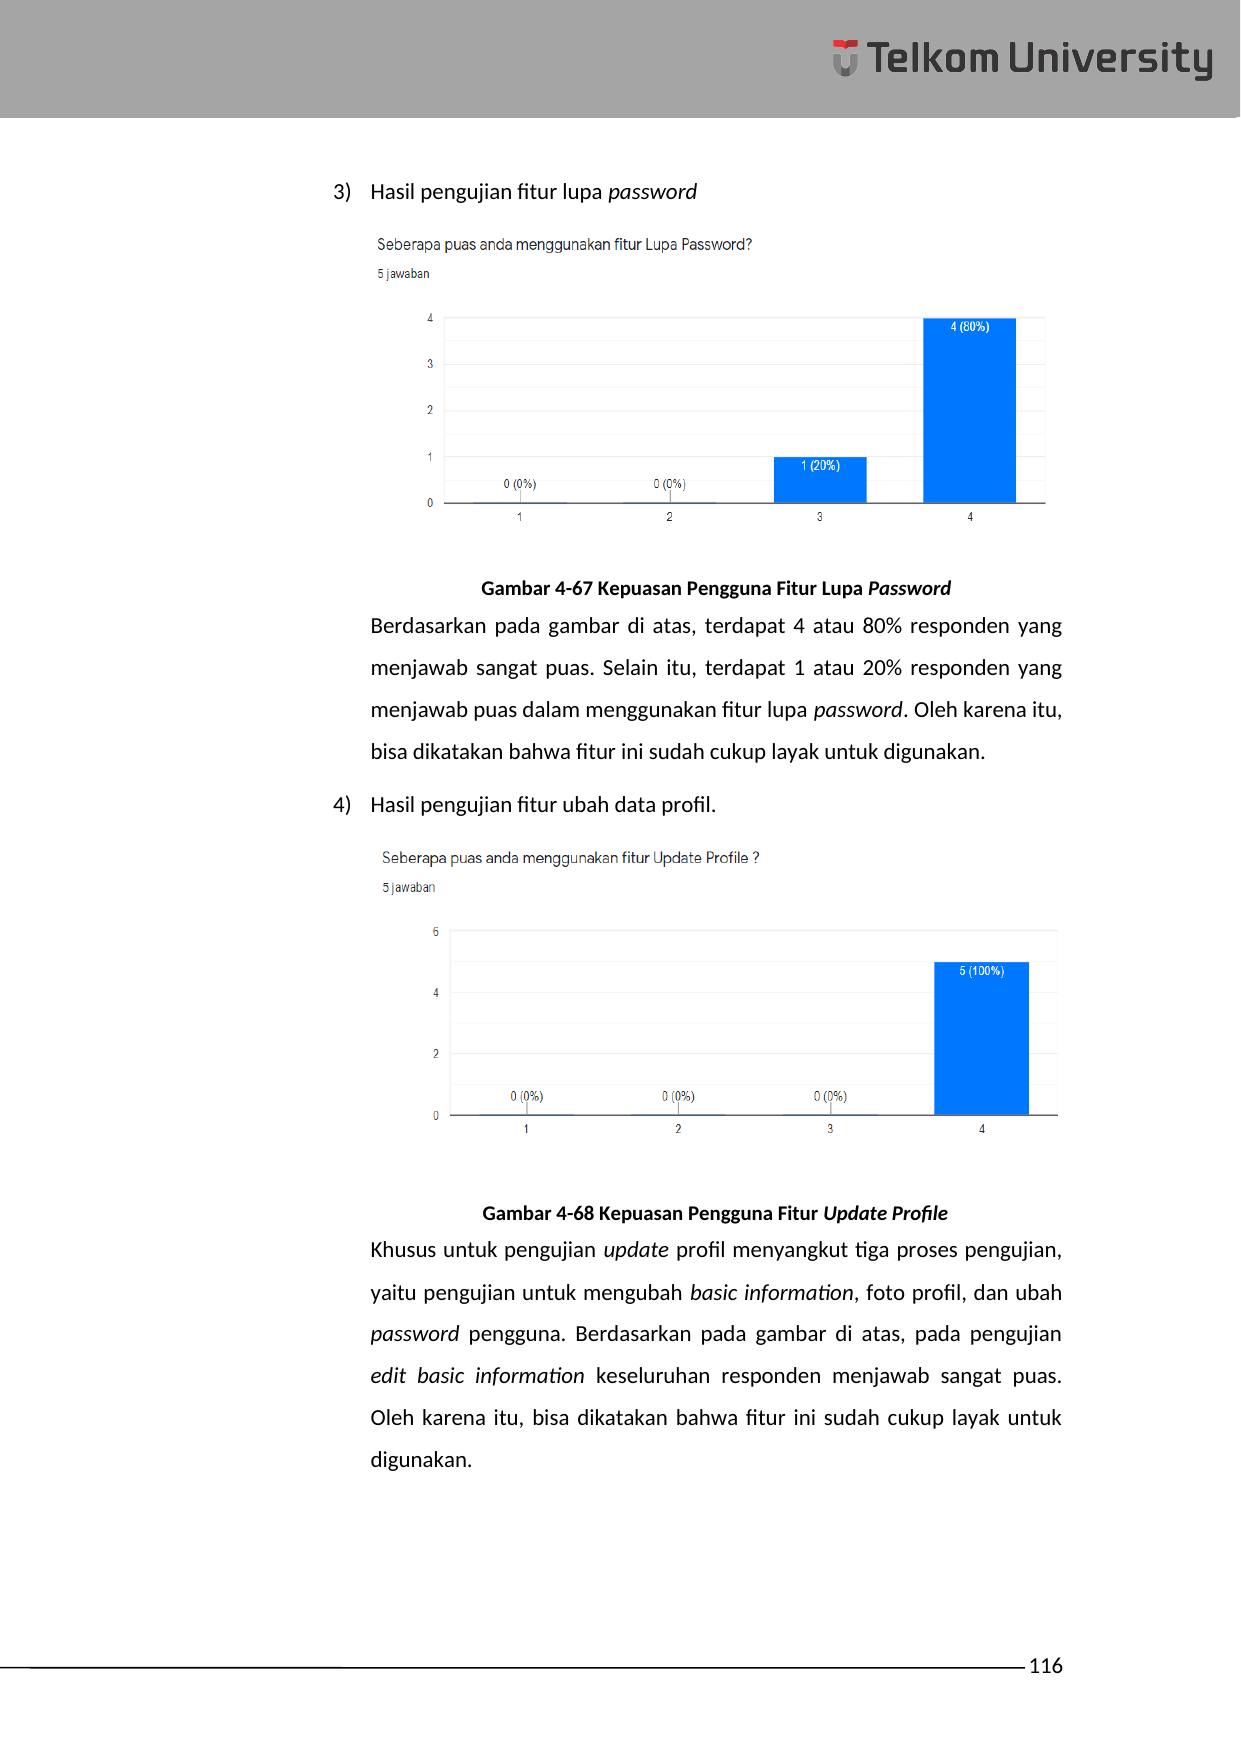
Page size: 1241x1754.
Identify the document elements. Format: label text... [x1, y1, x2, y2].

picture [833, 40, 1213, 81]
text Gambar - Kepuasan Pengguna Fitur Update Profile [369, 1200, 1063, 1225]
picture [370, 229, 1050, 552]
list Berdasarkan pada gambar di atas, terdapat 4 atau 80% responden yang menjawab sangat puas. Selain itu, terdapat 1 atau 20% responden yang menjawab puas dalam menggunakan fitur lupa password. Oleh karena itu, bisa dikatakan bahwa fitur ini sudah cukup layak untuk digunakan. [370, 611, 1063, 765]
list Khusus untuk pengujian update profil menyangkut tiga proses pengujian, yaitu pengujian untuk mengubah basic information, foto profil, dan ubah password pengguna. Berdasarkan pada gambar di atas, pada pengujian edit basic information keseluruhan responden menjawab sangat puas. Oleh karena itu, bisa dikatakan bahwa fitur ini sudah cukup layak untuk digunakan. [370, 1236, 1063, 1473]
text Gambar - Kepuasan Pengguna Fitur Lupa Password [371, 576, 1063, 601]
list Hasil pengujian fitur ubah data profil. [333, 790, 1063, 818]
list Hasil pengujian fitur lupa password [333, 177, 1063, 205]
picture [370, 842, 1062, 1176]
